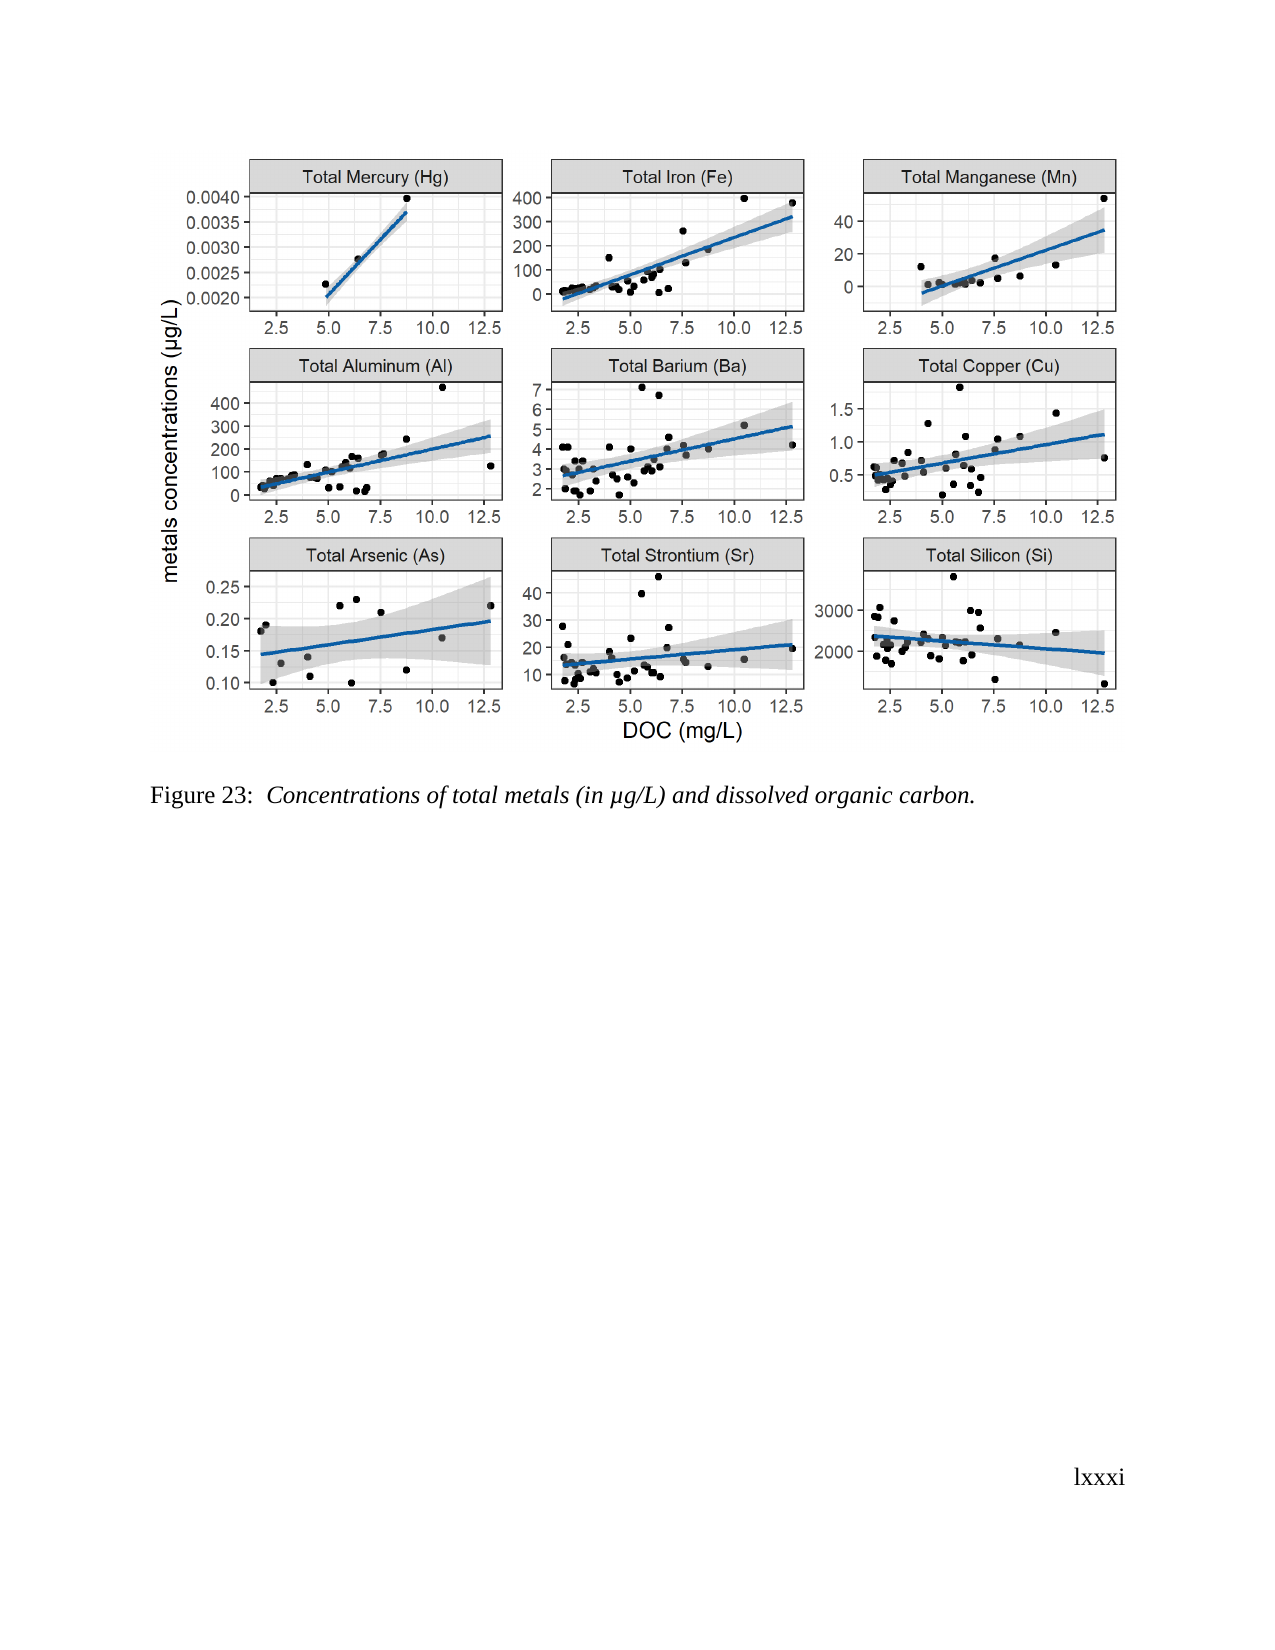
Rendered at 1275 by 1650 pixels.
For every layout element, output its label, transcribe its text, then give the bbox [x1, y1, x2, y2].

text Figure 23: Concentrations of total metals (in µg/L) and dissolved organic carbon. [150, 781, 1125, 809]
picture [150, 150, 1125, 752]
